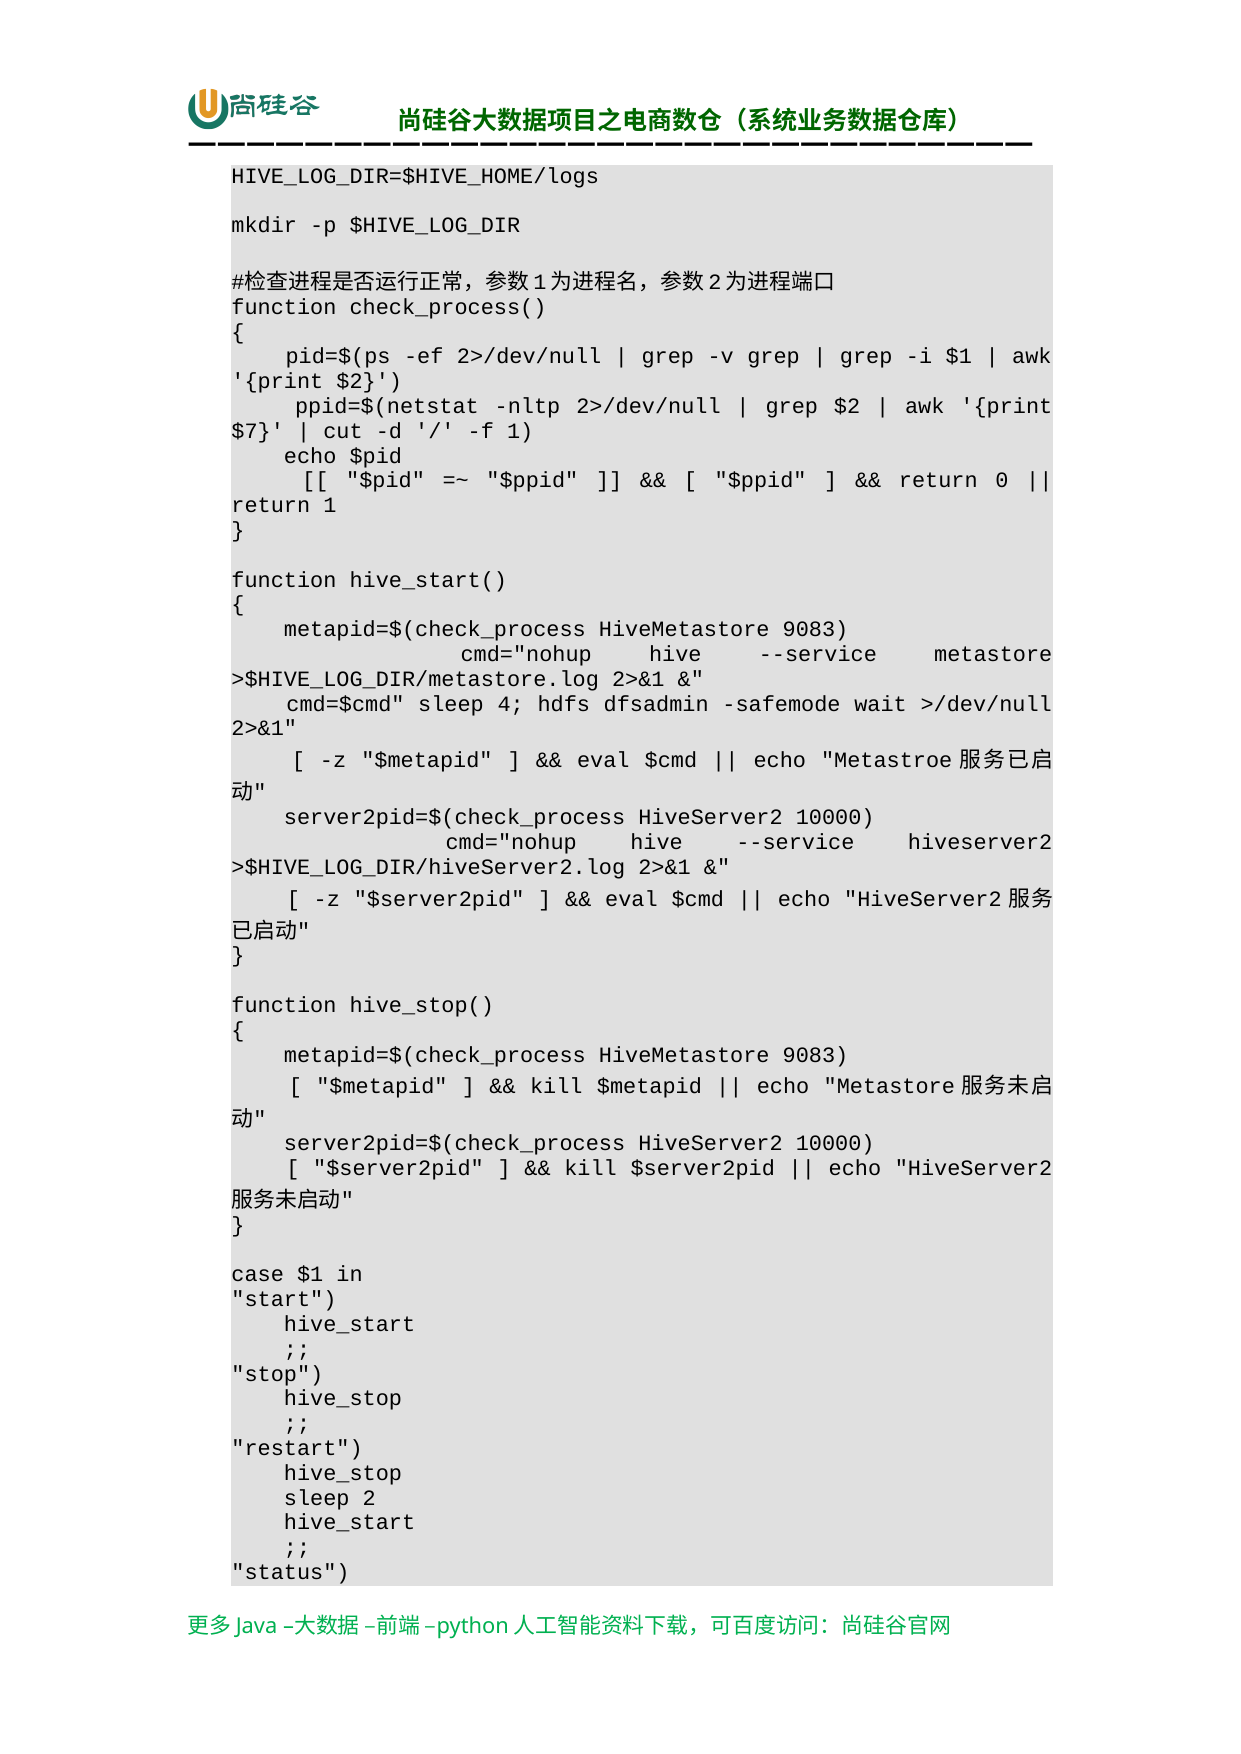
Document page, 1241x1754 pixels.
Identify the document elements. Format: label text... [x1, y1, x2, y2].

text cmd="nohup hive --service hiveserver2 >$HIVE_LOG_DIR/hiveServer2.log 2>&1 &" [231, 831, 1053, 881]
text hive_start [231, 1512, 1053, 1536]
text [ -z "$server2pid" ] && eval $cmd || echo "HiveServer2服务已启动" [231, 881, 1053, 944]
text { [231, 1019, 1053, 1044]
text mkdir -p $HIVE_LOG_DIR [231, 214, 1053, 239]
text "start") [231, 1288, 1053, 1313]
text "status") [231, 1561, 1053, 1586]
text ;; [231, 1536, 1053, 1561]
text HIVE_LOG_DIR=$HIVE_HOME/logs [231, 165, 1053, 190]
text function hive_stop() [231, 994, 1053, 1019]
text pid=$(ps -ef 2>/dev/null | grep -v grep | grep -i $1 | awk '{print $2}') [231, 346, 1053, 395]
text echo $pid [231, 445, 1053, 469]
text [ -z "$metapid" ] && eval $cmd || echo "Metastroe服务已启动" [231, 742, 1053, 806]
text sleep 2 [231, 1487, 1053, 1512]
text ;; [231, 1412, 1053, 1437]
text #检查进程是否运行正常，参数1为进程名，参数2为进程端口 [231, 264, 1053, 296]
text } [231, 1214, 1053, 1239]
text } [231, 944, 1053, 969]
text { [231, 321, 1053, 346]
text function hive_start() [231, 569, 1053, 593]
text case $1 in [231, 1264, 1053, 1288]
text ppid=$(netstat -nltp 2>/dev/null | grep $2 | awk '{print $7}' | cut -d '/' -f 1) [231, 395, 1053, 445]
text metapid=$(check_process HiveMetastore 9083) [231, 1044, 1053, 1068]
text metapid=$(check_process HiveMetastore 9083) [231, 618, 1053, 643]
text cmd="nohup hive --service metastore >$HIVE_LOG_DIR/metastore.log 2>&1 &" [231, 643, 1053, 693]
text } [231, 519, 1053, 544]
text "restart") [231, 1437, 1053, 1462]
text hive_start [231, 1313, 1053, 1338]
text hive_stop [231, 1388, 1053, 1412]
text { [231, 593, 1053, 618]
text "stop") [231, 1363, 1053, 1388]
text function check_process() [231, 296, 1053, 321]
text [[ "$pid" =~ "$ppid" ]] && [ "$ppid" ] && return 0 || return 1 [231, 469, 1053, 519]
text ;; [231, 1338, 1053, 1363]
picture [187, 88, 321, 130]
text server2pid=$(check_process HiveServer2 10000) [231, 1132, 1053, 1157]
text [ "$metapid" ] && kill $metapid || echo "Metastore服务未启动" [231, 1068, 1053, 1132]
text cmd=$cmd" sleep 4; hdfs dfsadmin -safemode wait >/dev/null 2>&1" [231, 693, 1053, 742]
text hive_stop [231, 1462, 1053, 1487]
text [ "$server2pid" ] && kill $server2pid || echo "HiveServer2服务未启动" [231, 1157, 1053, 1214]
text server2pid=$(check_process HiveServer2 10000) [231, 806, 1053, 831]
